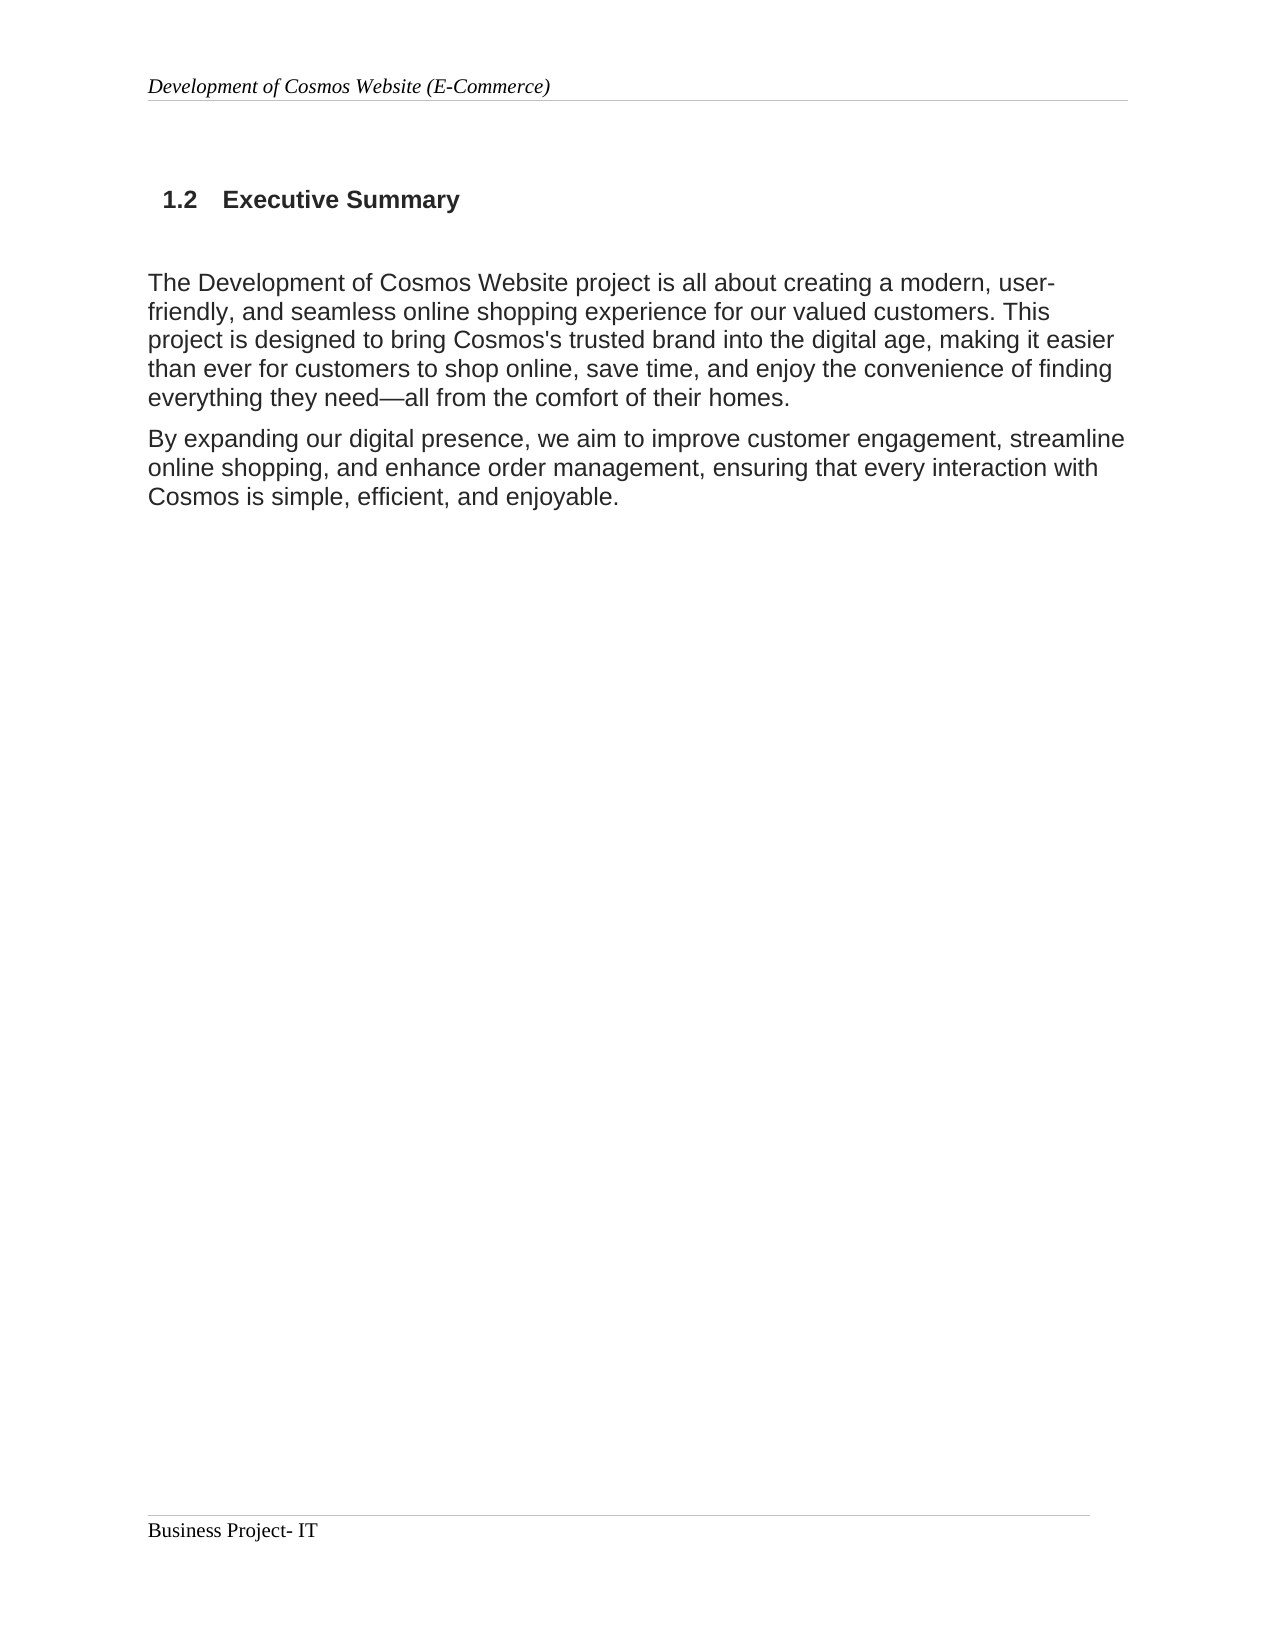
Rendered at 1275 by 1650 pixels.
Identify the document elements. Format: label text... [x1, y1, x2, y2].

list Executive Summary [162, 185, 1127, 214]
text The Development of Cosmos Website project is all about creating a modern, user-friendly, and seamless online shopping experience for our valued customers. This project is designed to bring Cosmos's trusted brand into the digital age, making it easier than ever for customers to shop online, save time, and enjoy the convenience of finding everything they need—all from the comfort of their homes. [148, 268, 1127, 411]
text By expanding our digital presence, we aim to improve customer engagement, streamline online shopping, and enhance order management, ensuring that every interaction with Cosmos is simple, efficient, and enjoyable. [148, 424, 1127, 510]
